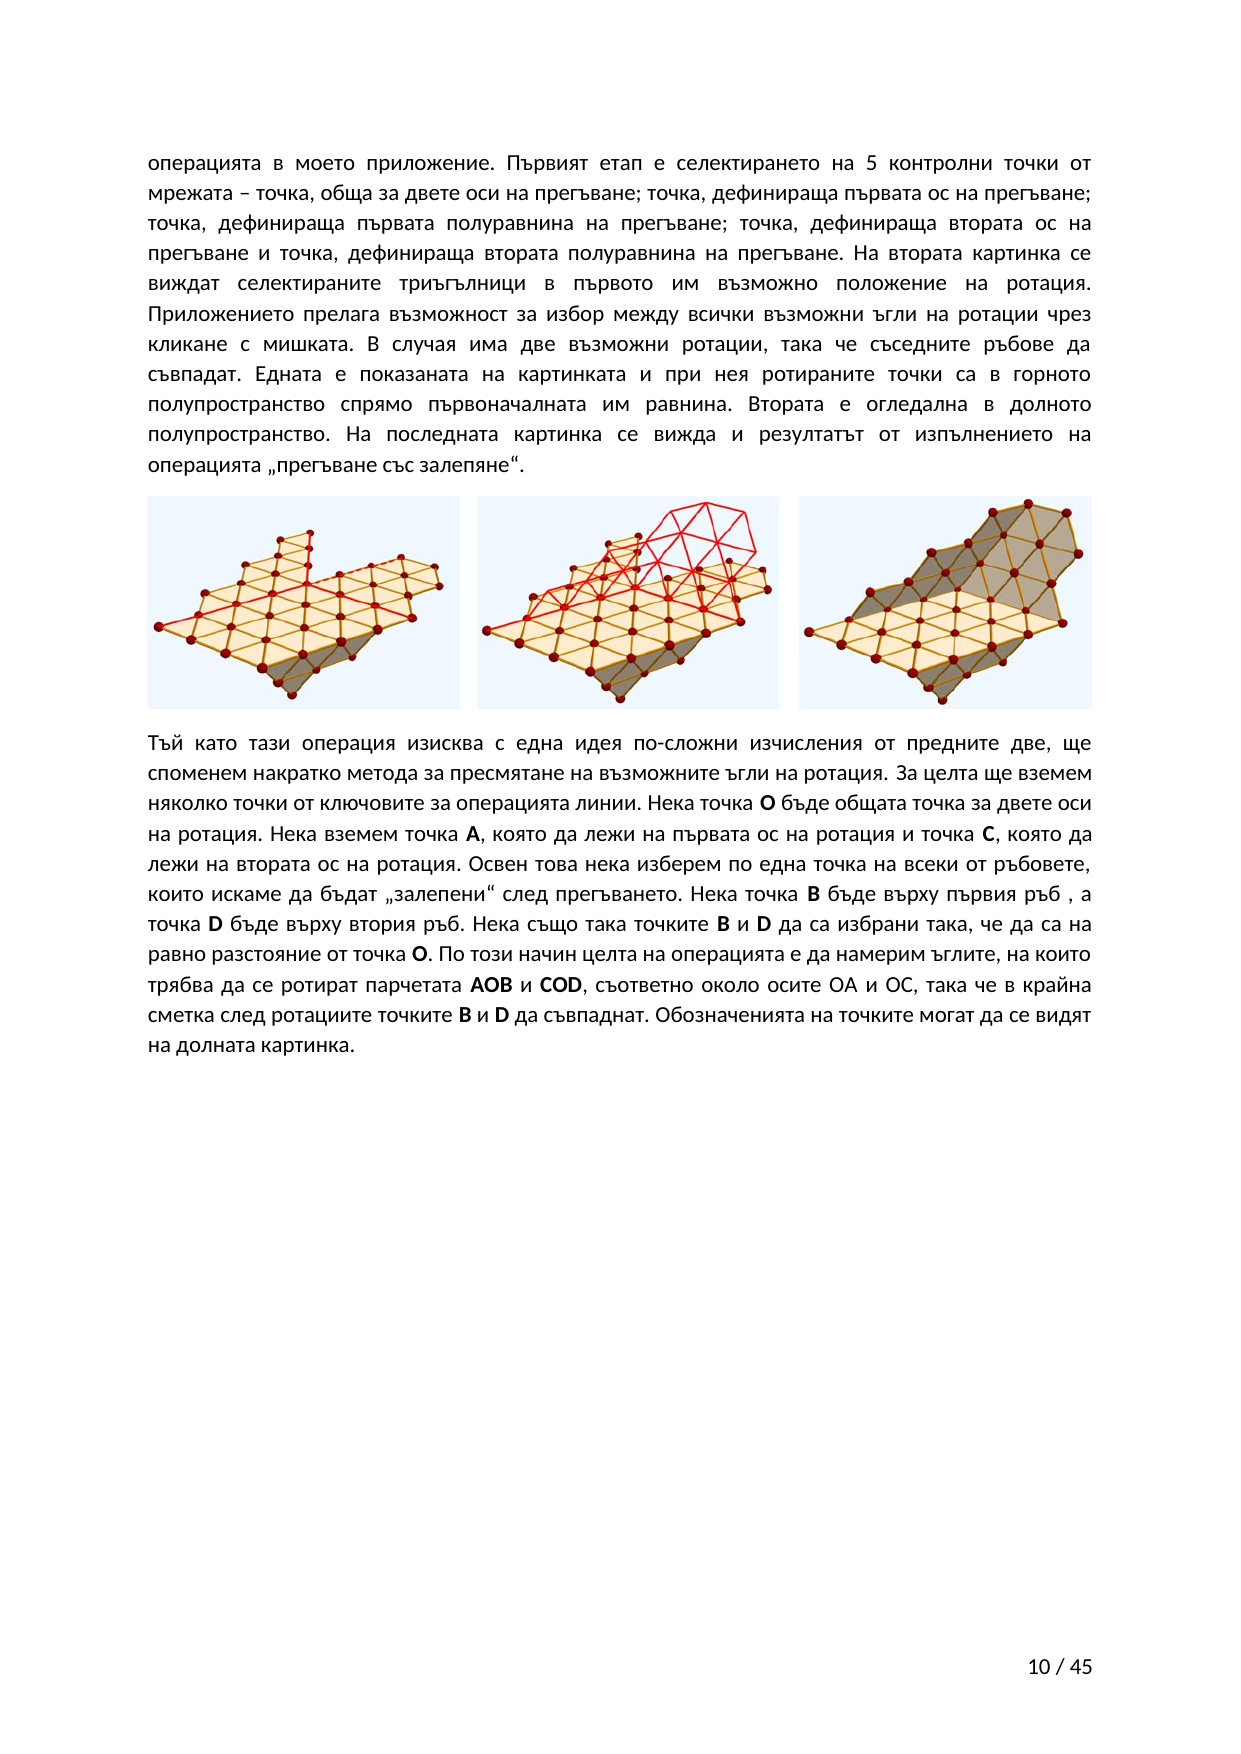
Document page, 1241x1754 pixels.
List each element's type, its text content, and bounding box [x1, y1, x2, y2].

picture [147, 496, 1092, 709]
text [148, 148, 1093, 478]
text Тъй като тази операция изисква с една идея по-сложни изчисления от предните две, ще споменем накратко метода за пресмятане на възможните ъгли на ротация. За целта ще вземем няколко точки от ключовите за операцията линии. Нека точка О бъде общата точка за двете оси на ротация. Нека вземем точка А, която да лежи на първата ос на ротация и точка C, която да лежи на втората ос на ротация. Освен това нека изберем по една точка на всеки от ръбовете, които искаме да бъдат „залепени“ след прегъването. Нека точка B бъде върху първия ръб , а точка D бъде върху втория ръб. Нека също така точките B и D да са избрани така, че да са на равно разстояние от точка О. По този начин целта на операцията е да намерим ъглите, на които трябва да се ротират парчетата AOB и COD, съответно около осите OA и OC, така че в крайна сметка след ротациите точките B и D да съвпаднат. Обозначенията на точките могат да се видят на долната картинка. [148, 728, 1093, 1058]
